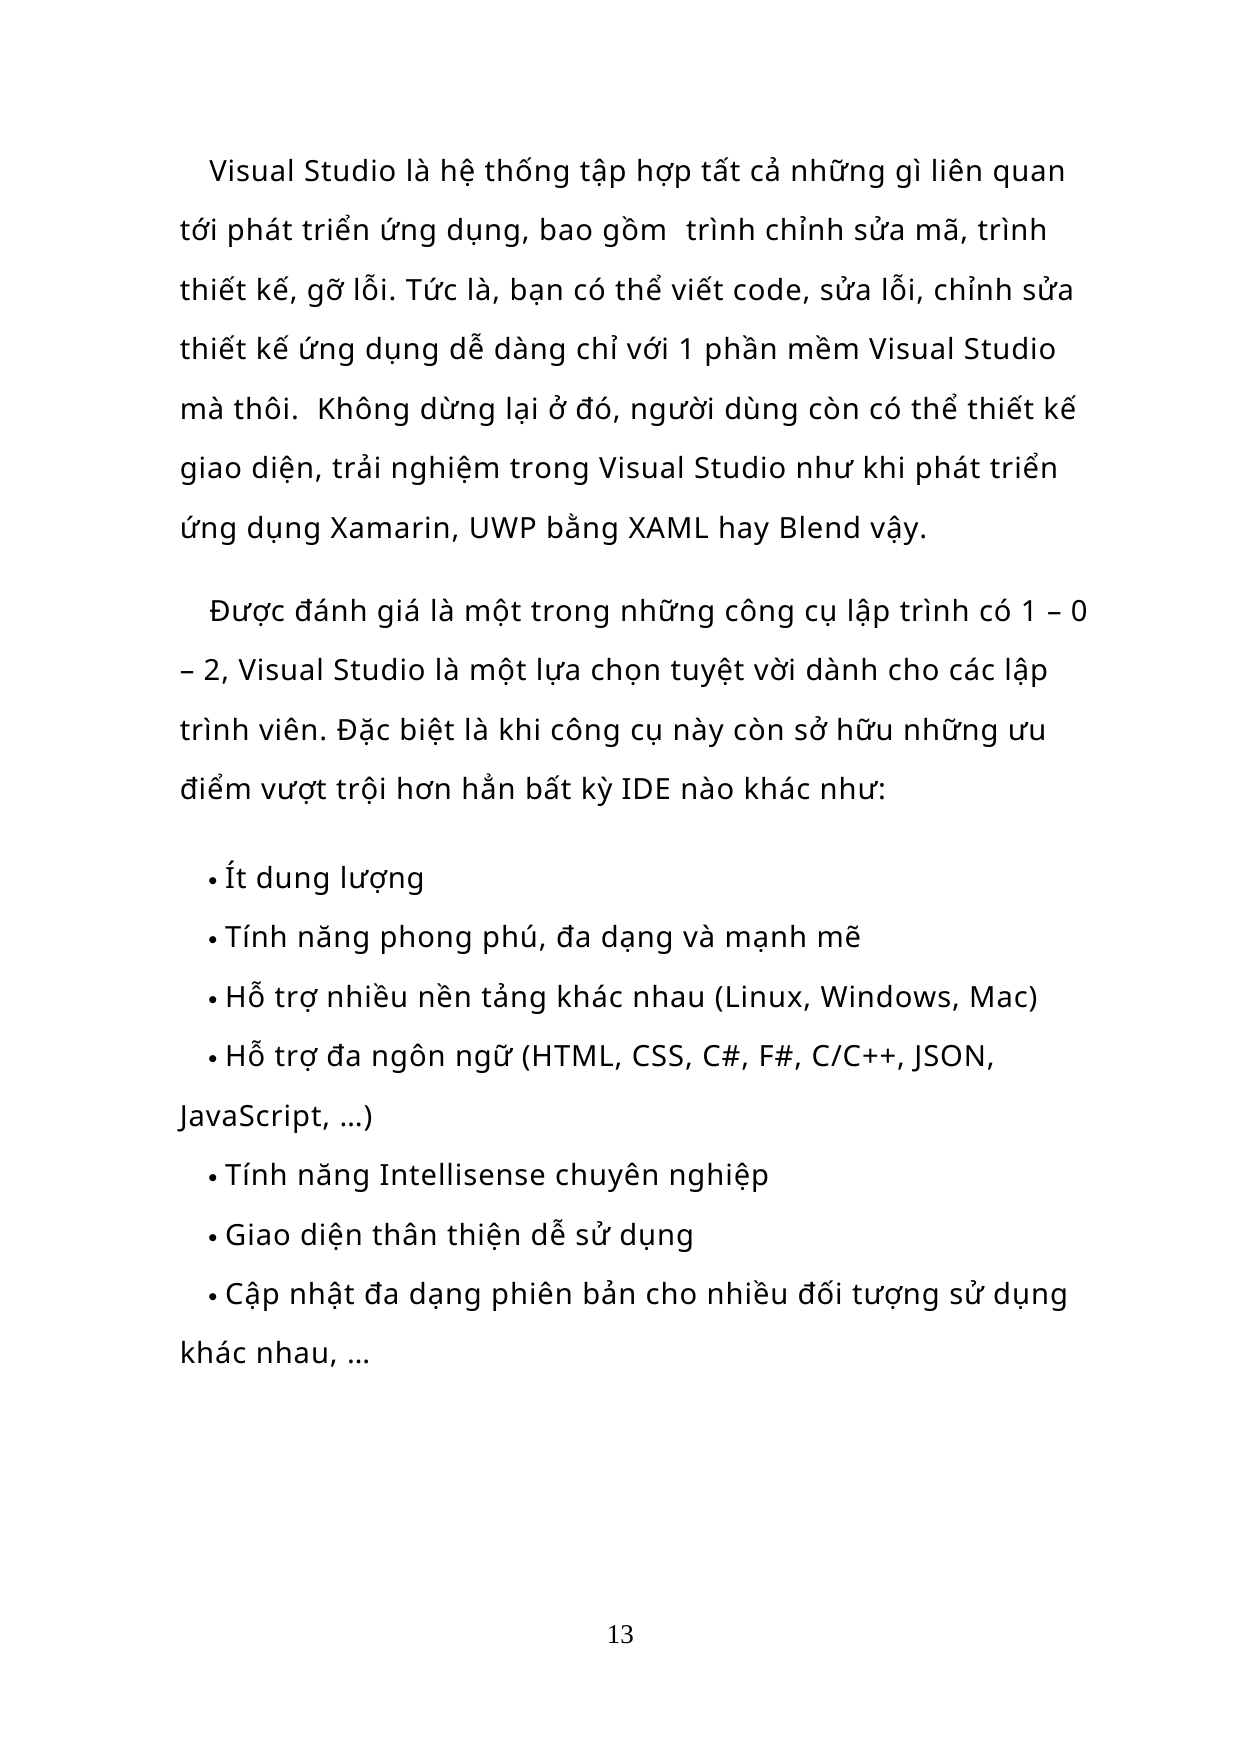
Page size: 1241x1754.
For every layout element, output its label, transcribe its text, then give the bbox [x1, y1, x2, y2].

list Cập nhật đa dạng phiên bản cho nhiều đối tượng sử dụng khác nhau, … [179, 1273, 1090, 1372]
text Được đánh giá là một trong những công cụ lập trình có 1 – 0 – 2, Visual Studio là một lựa chọn tuyệt vời dành cho các lập trình viên. Đặc biệt là khi công cụ này còn sở hữu những ưu điểm vượt trội hơn hẳn bất kỳ IDE nào khác như: [179, 590, 1090, 808]
text Visual Studio là hệ thống tập hợp tất cả những gì liên quan tới phát triển ứng dụng, bao gồm trình chỉnh sửa mã, trình thiết kế, gỡ lỗi. Tức là, bạn có thể viết code, sửa lỗi, chỉnh sửa thiết kế ứng dụng dễ dàng chỉ với 1 phần mềm Visual Studio mà thôi. Không dừng lại ở đó, người dùng còn có thể thiết kế giao diện, trải nghiệm trong Visual Studio như khi phát triển ứng dụng Xamarin, UWP bằng XAML hay Blend vậy. [179, 150, 1090, 547]
list Hỗ trợ đa ngôn ngữ (HTML, CSS, C#, F#, C/C++, JSON, JavaScript, …) [179, 1035, 1090, 1134]
list Tính năng phong phú, đa dạng và mạnh mẽ [179, 916, 1090, 956]
list Giao diện thân thiện dễ sử dụng [179, 1214, 1090, 1253]
list Ít dung lượng [179, 857, 1090, 897]
list Hỗ trợ nhiều nền tảng khác nhau (Linux, Windows, Mac) [179, 976, 1090, 1016]
list Tính năng Intellisense chuyên nghiệp [179, 1154, 1090, 1194]
